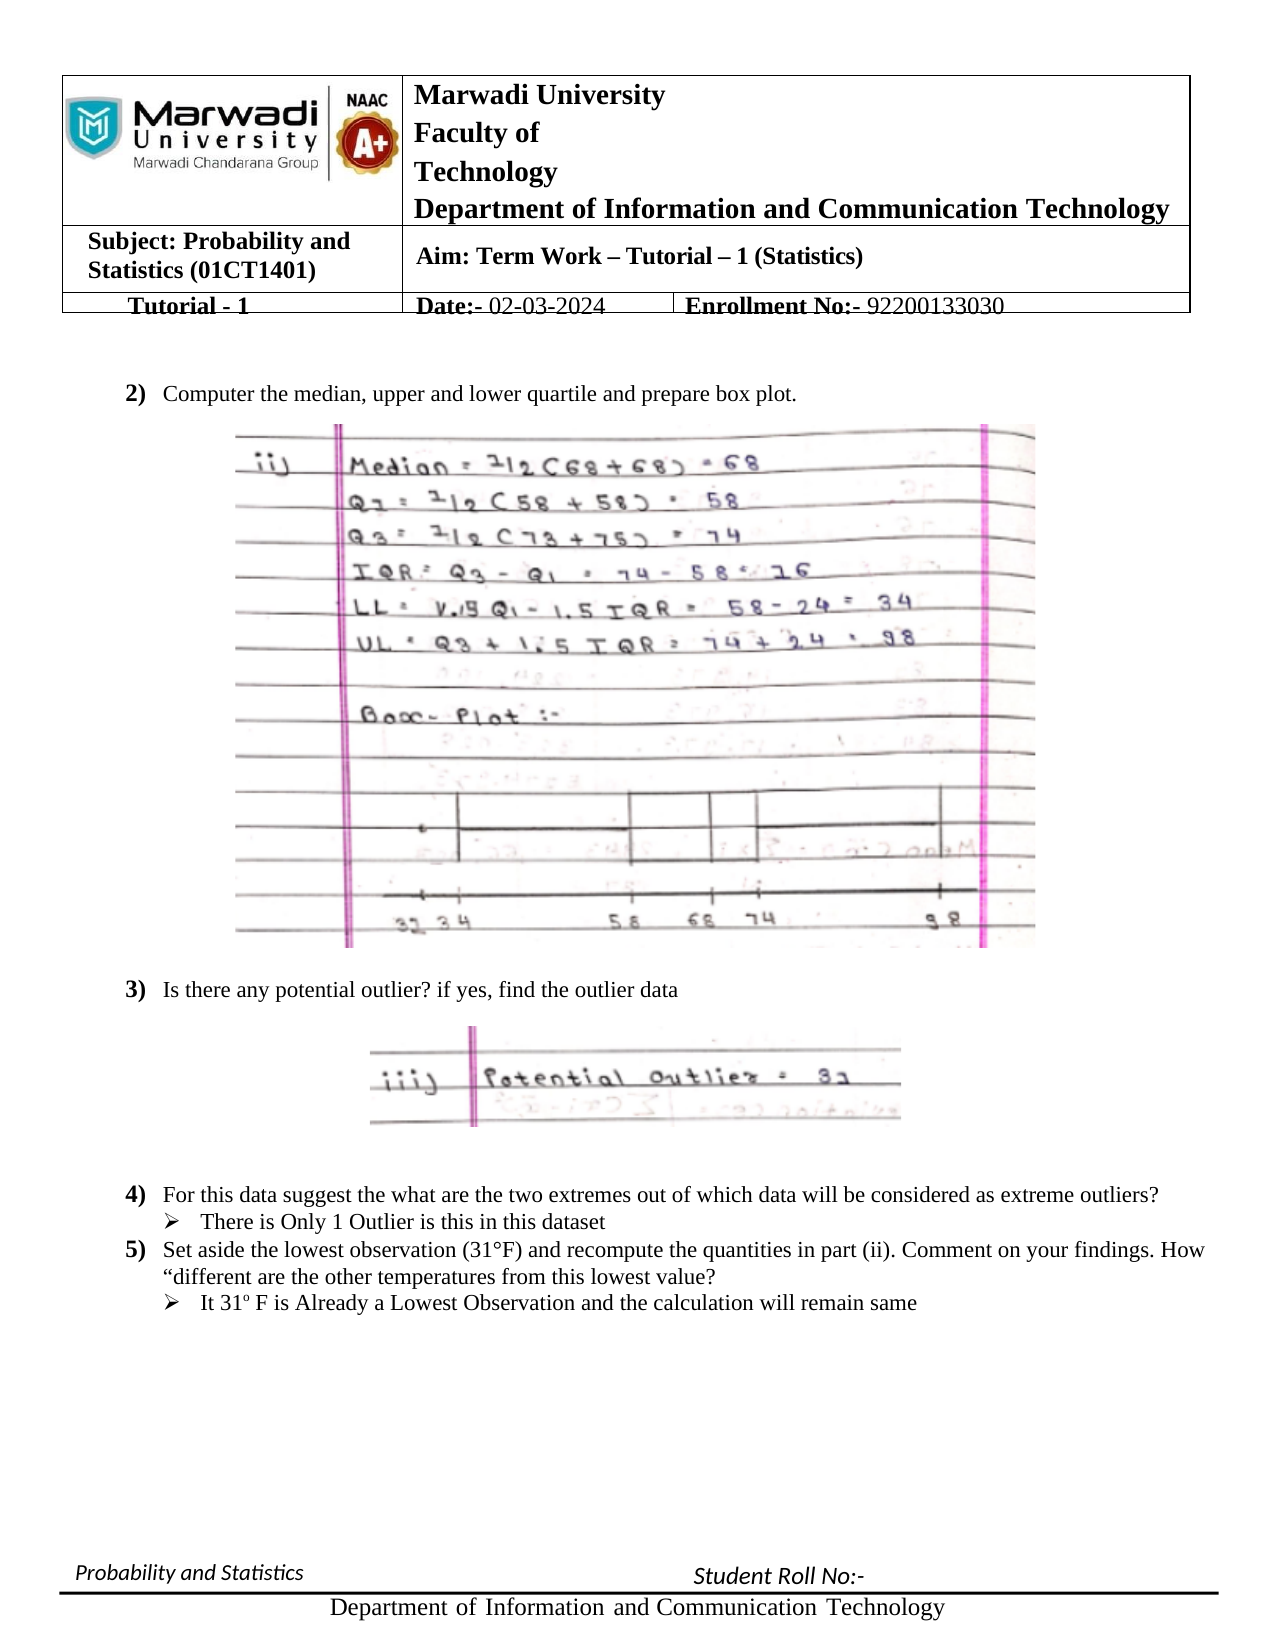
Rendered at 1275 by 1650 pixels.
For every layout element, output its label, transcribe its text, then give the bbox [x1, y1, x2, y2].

list It 31o F is Already a Lowest Observation and the calculation will remain same [163, 1289, 1221, 1316]
list There is Only 1 Outlier is this in this dataset [163, 1208, 1221, 1234]
list Computer the median, upper and lower quartile and prepare box plot. [125, 378, 1221, 406]
list Is there any potential outlier? if yes, find the outlier data [125, 974, 1221, 1003]
picture [63, 82, 402, 183]
list Set aside the lowest observation (31°F) and recompute the quantities in part (ii). Comment on your findings. How “different are the other temperatures from this lowest value? [125, 1234, 1221, 1289]
picture [235, 424, 1036, 948]
list For this data suggest the what are the two extremes out of which data will be considered as extreme outliers? [125, 1179, 1221, 1208]
picture [369, 1026, 902, 1127]
